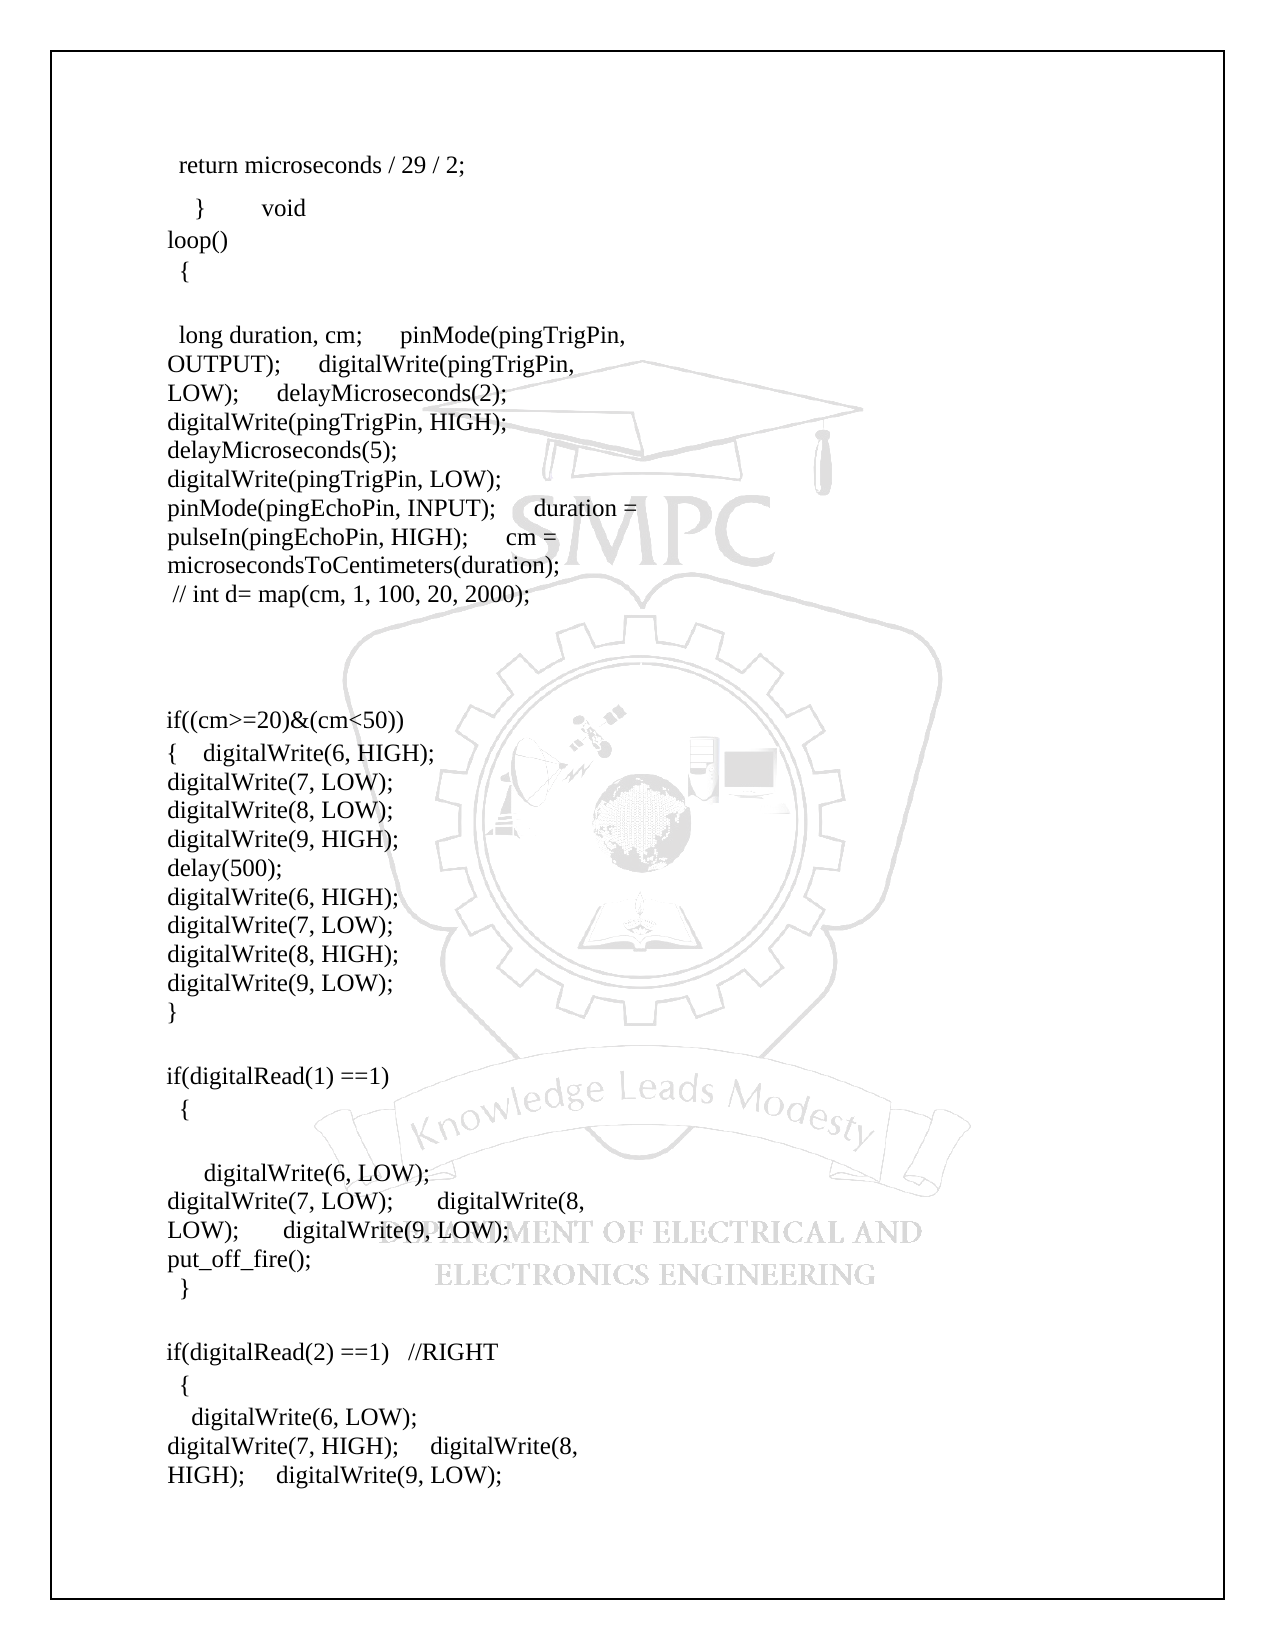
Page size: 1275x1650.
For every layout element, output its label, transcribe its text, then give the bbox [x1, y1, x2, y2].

text } [166, 1273, 1083, 1302]
text { [166, 1094, 1083, 1123]
text { [166, 256, 1083, 285]
text if((cm>=20)&(cm<50)) [166, 705, 1083, 734]
text if(digitalRead(2) ==1) //RIGHT [166, 1337, 1083, 1366]
text // int d= map(cm, 1, 100, 20, 2000); [166, 579, 1083, 608]
text { digitalWrite(6, HIGH); digitalWrite(7, LOW); digitalWrite(8, LOW); digitalWrite(9, HIGH); delay(500); digitalWrite(6, HIGH); digitalWrite(7, LOW); digitalWrite(8, HIGH); digitalWrite(9, LOW); [166, 738, 439, 997]
text if(digitalRead(1) ==1) [166, 1061, 1083, 1090]
text long duration, cm; pinMode(pingTrigPin, OUTPUT); digitalWrite(pingTrigPin, LOW); delayMicroseconds(2); digitalWrite(pingTrigPin, HIGH); delayMicroseconds(5); digitalWrite(pingTrigPin, LOW); pinMode(pingEchoPin, INPUT); duration = pulseIn(pingEchoPin, HIGH); cm = microsecondsToCentimeters(duration); [166, 320, 644, 579]
text return microseconds / 29 / 2; [166, 150, 1083, 179]
text digitalWrite(6, LOW); digitalWrite(7, LOW); digitalWrite(8, LOW); digitalWrite(9, LOW); put_off_fire(); [166, 1158, 596, 1273]
text { [166, 1370, 1083, 1398]
text } [166, 997, 1083, 1026]
text } void loop() [166, 193, 307, 254]
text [166, 1402, 587, 1489]
